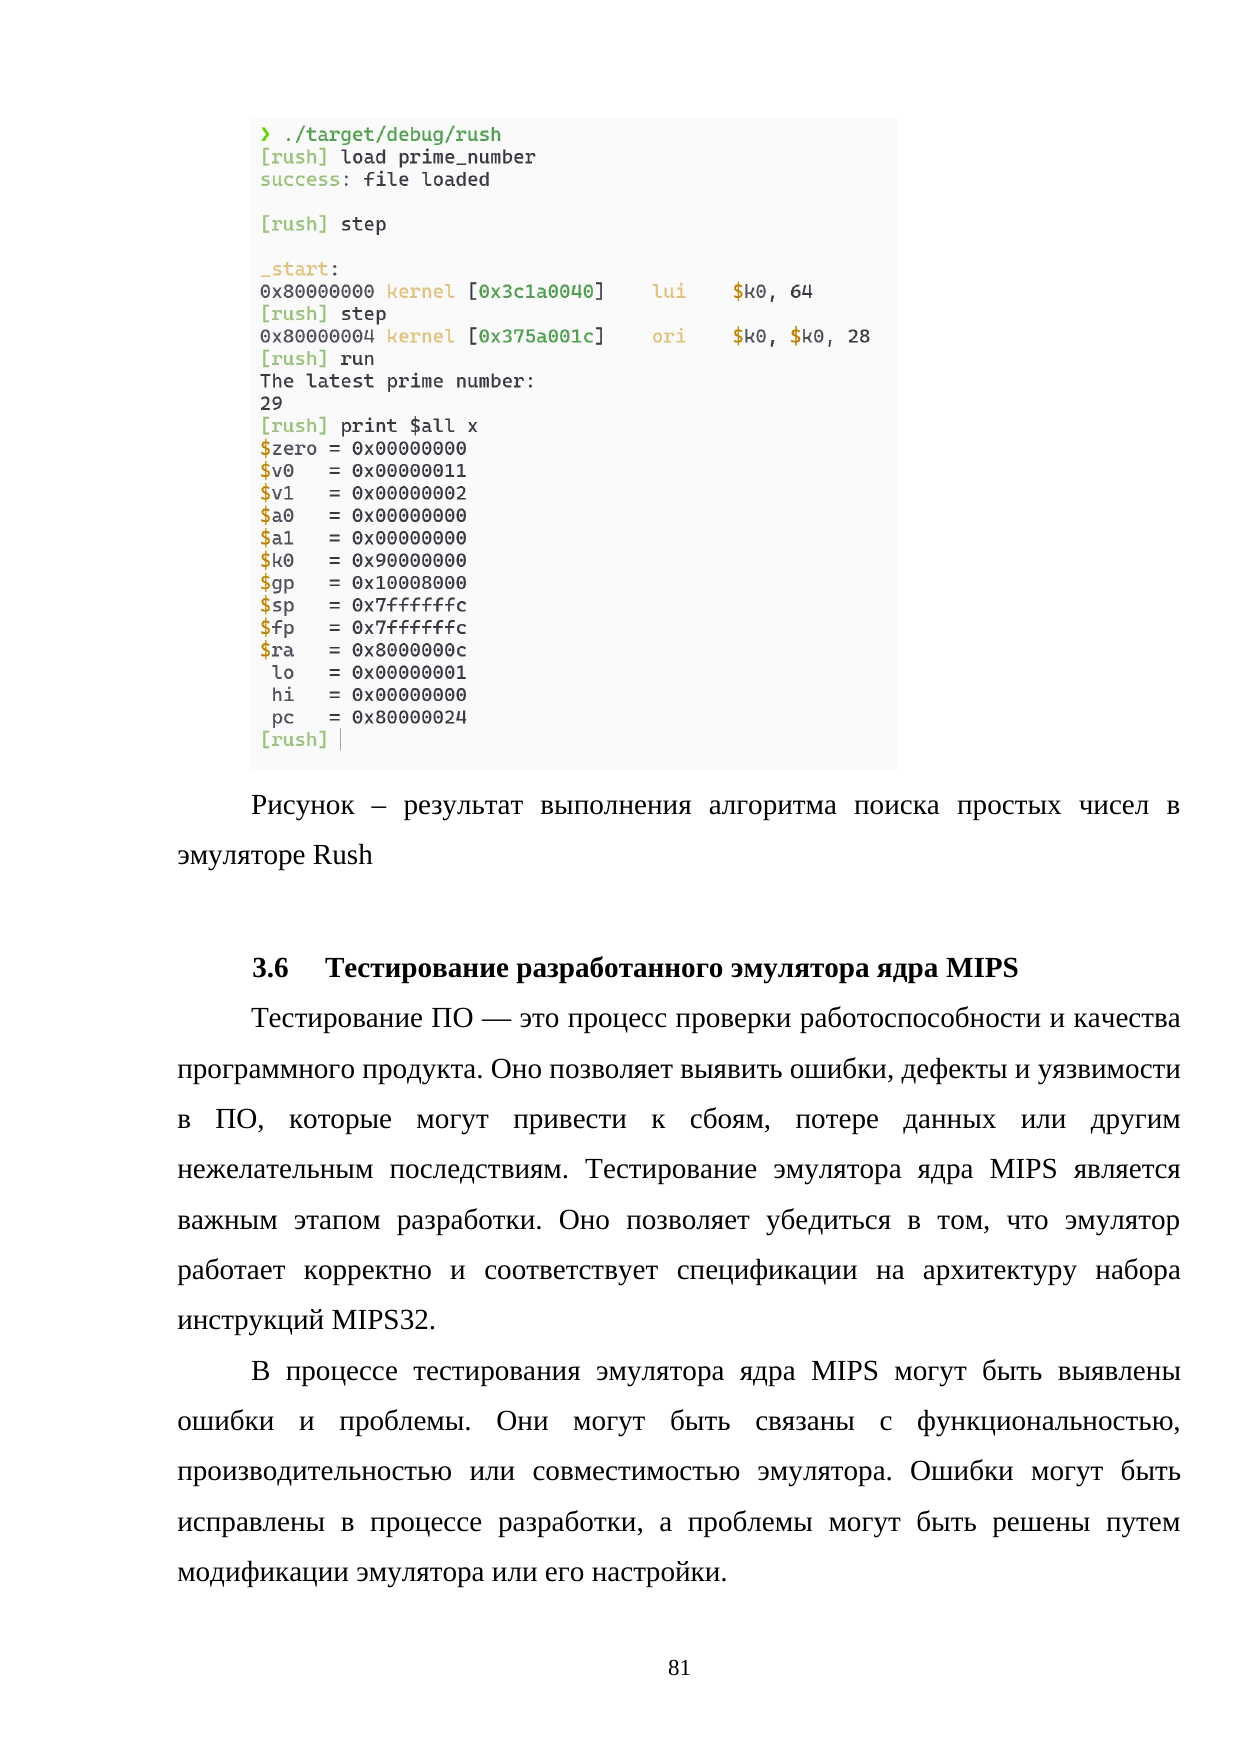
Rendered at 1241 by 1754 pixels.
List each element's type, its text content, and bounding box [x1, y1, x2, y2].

text Тестирование ПО — это процесс проверки работоспособности и качества программного продукта. Оно позволяет выявить ошибки, дефекты и уязвимости в ПО, которые могут привести к сбоям, потере данных или другим нежелательным последствиям. Тестирование эмулятора ядра MIPS является важным этапом разработки. Оно позволяет убедиться в том, что эмулятор работает корректно и соответствует спецификации на архитектуру набора инструкций MIPS32. [177, 1001, 1182, 1336]
picture [250, 118, 897, 770]
text Рисунок – результат выполнения алгоритма поиска простых чисел в эмуляторе Rush [177, 787, 1182, 871]
subtitle Тестирование разработанного эмулятора ядра MIPS [177, 950, 1182, 984]
text В процессе тестирования эмулятора ядра MIPS могут быть выявлены ошибки и проблемы. Они могут быть связаны с функциональностью, производительностью или совместимостью эмулятора. Ошибки могут быть исправлены в процессе разработки, а проблемы могут быть решены путем модификации эмулятора или его настройки. [177, 1353, 1182, 1587]
